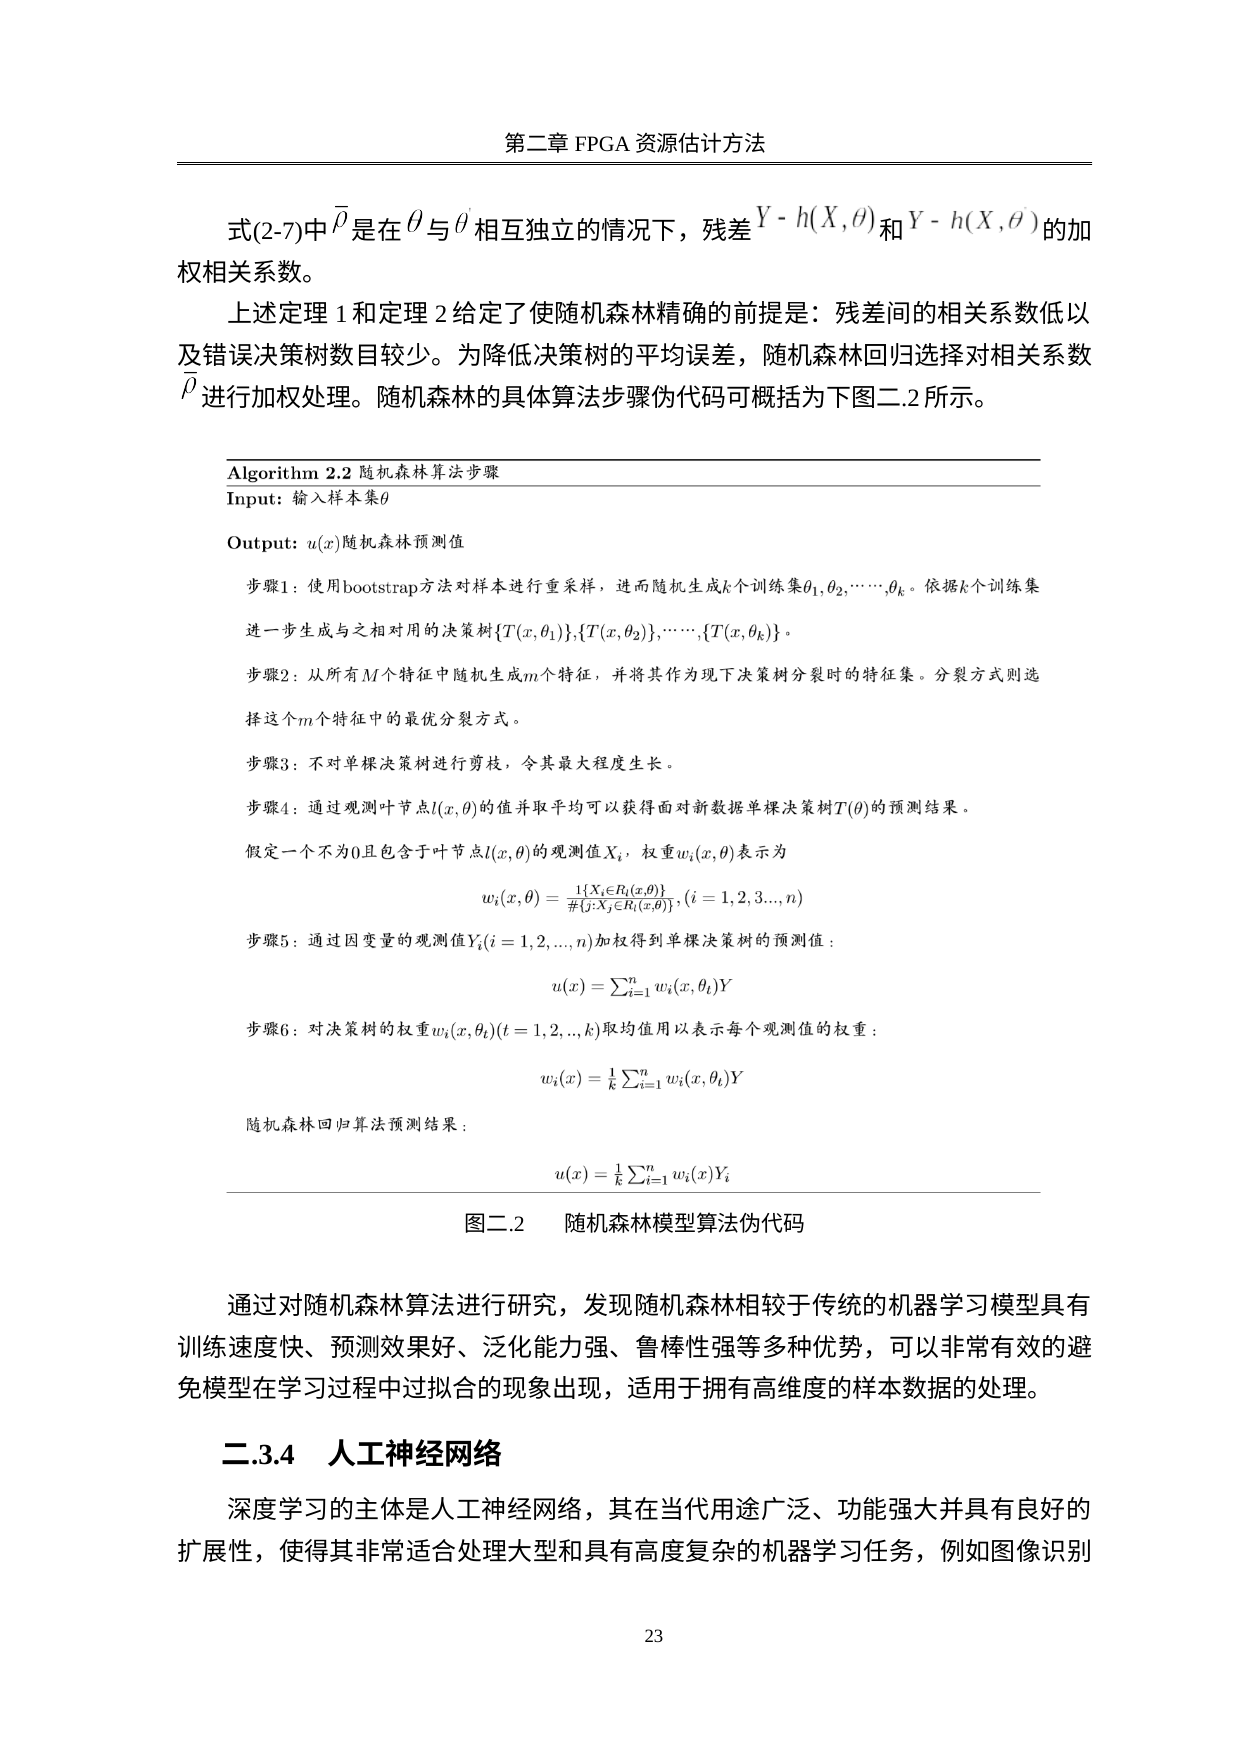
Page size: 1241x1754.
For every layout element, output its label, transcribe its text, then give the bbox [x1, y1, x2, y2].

text 深度学习的主体是人工神经网络，其在当代用途广泛、功能强大并具有良好的扩展性，使得其非常适合处理大型和具有高度复杂的机器学习任务，例如图像识别分类、或者语音识别等[16]。下面将主要介绍人工神经网络中的感知器计算原理及多层感知机。 [177, 1485, 1092, 1569]
text 通过对随机森林算法进行研究，发现随机森林相较于传统的机器学习模型具有训练速度快、预测效果好、泛化能力强、鲁棒性强等多种优势，可以非常有效的避免模型在学习过程中过拟合的现象出现，适用于拥有高维度的样本数据的处理。 [177, 1281, 1092, 1406]
picture [223, 456, 1047, 1198]
text 式(2-7)中是在与相互独立的情况下，残差和的加权相关系数。 [177, 206, 1092, 289]
subtitle 人工神经网络 [222, 1431, 1092, 1473]
text 随机森林模型算法伪代码 [177, 1198, 1092, 1239]
text 上述定理1和定理2给定了使随机森林精确的前提是：残差间的相关系数低以及错误决策树数目较少。为降低决策树的平均误差，随机森林回归选择对相关系数进行加权处理。随机森林的具体算法步骤伪代码可概括为下图2.14所示。 [177, 289, 1092, 414]
